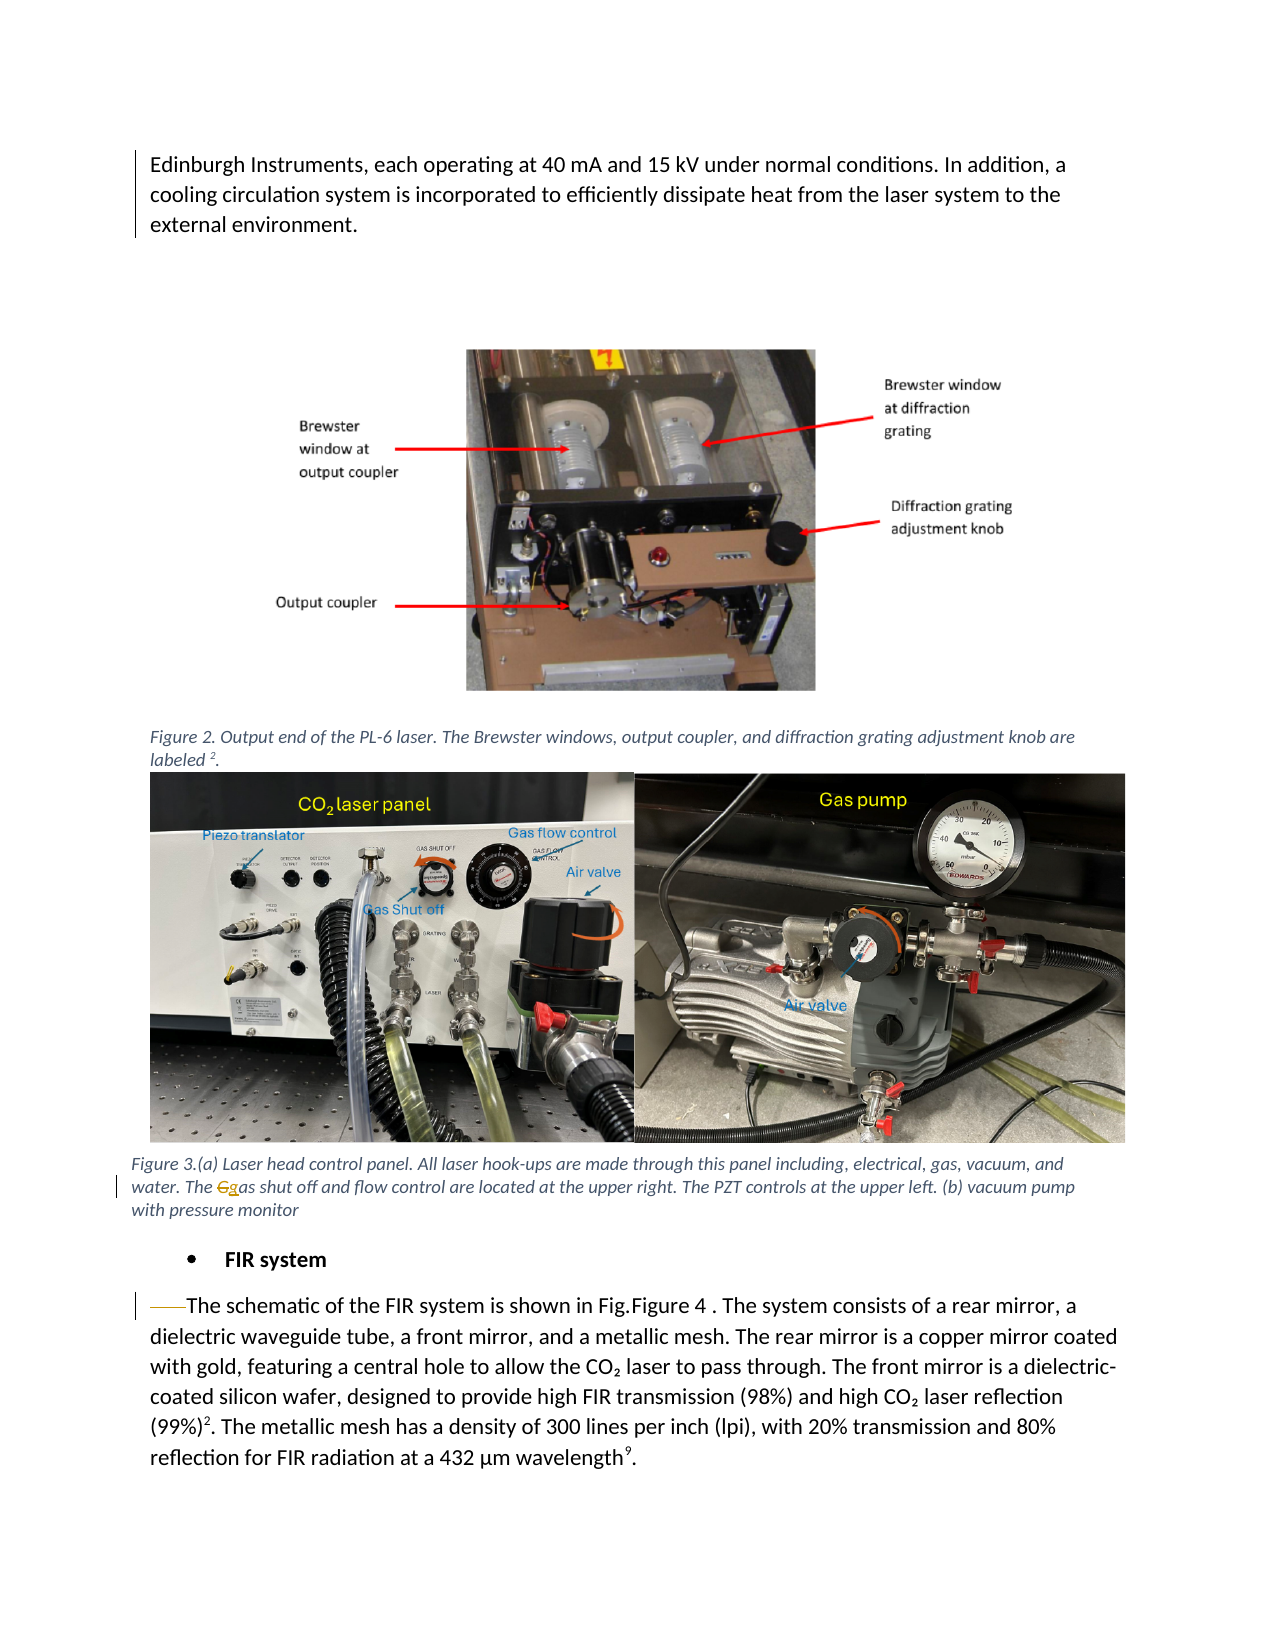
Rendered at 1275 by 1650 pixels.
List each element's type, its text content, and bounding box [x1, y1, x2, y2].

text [150, 150, 1125, 238]
text The schematic of the FIR system is shown in Fig.4 . The system consists of a rear mirror, a dielectric waveguide tube, a front mirror, and a metallic mesh. The rear mirror is a copper mirror coated with gold, featuring a central hole to allow the CO₂ laser to pass through. The front mirror is a dielectric-coated silicon wafer, designed to provide high FIR transmission (98%) and high CO₂ laser reflection (99%)2. The metallic mesh has a density of 300 lines per inch (lpi), with 20% transmission and 80% reflection for FIR radiation at a 432 μm wavelength9. [150, 1292, 1125, 1471]
list FIR system [187, 1143, 1125, 1273]
picture [246, 304, 1029, 707]
picture [150, 772, 1125, 1143]
